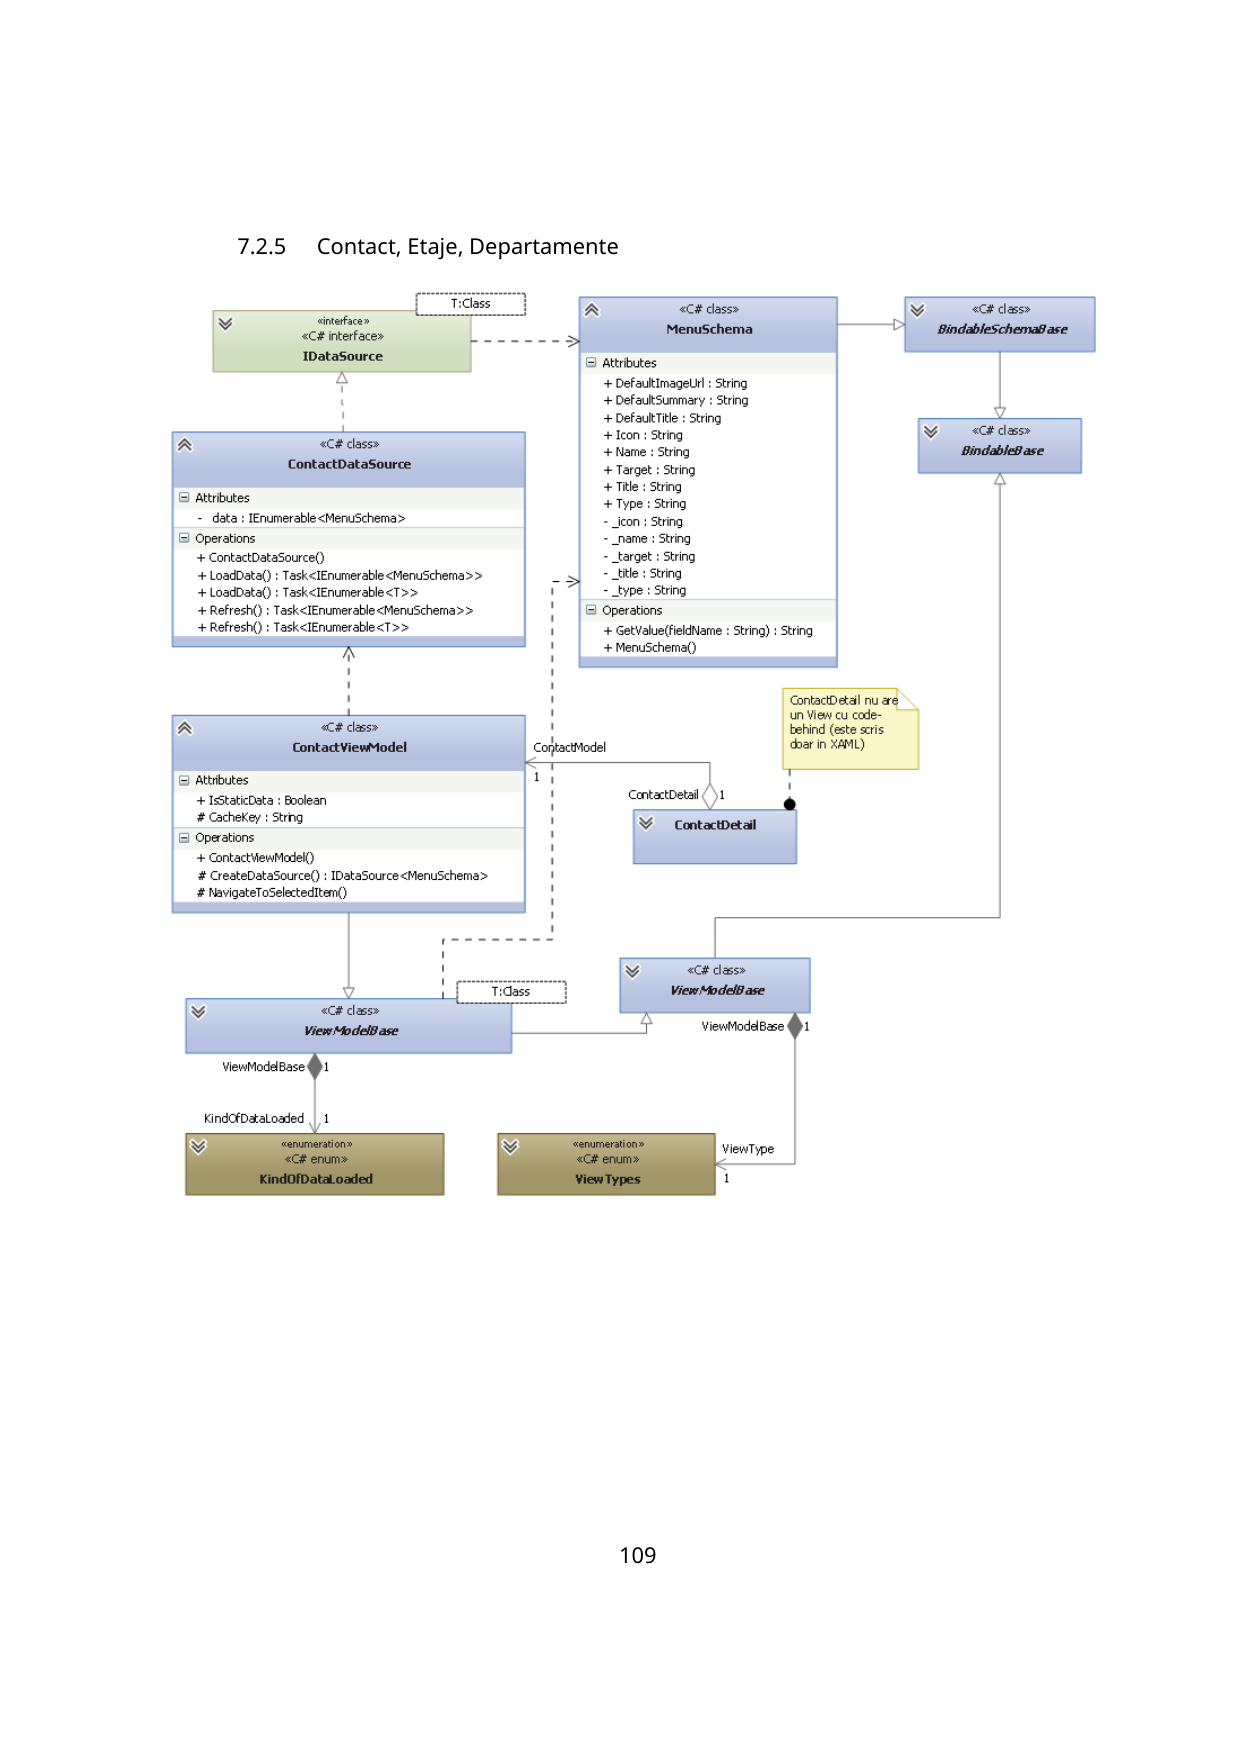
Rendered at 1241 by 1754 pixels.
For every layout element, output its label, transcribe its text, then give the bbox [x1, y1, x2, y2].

subtitle Contact, Etaje, Departamente [237, 231, 1003, 261]
picture [162, 282, 1105, 1205]
